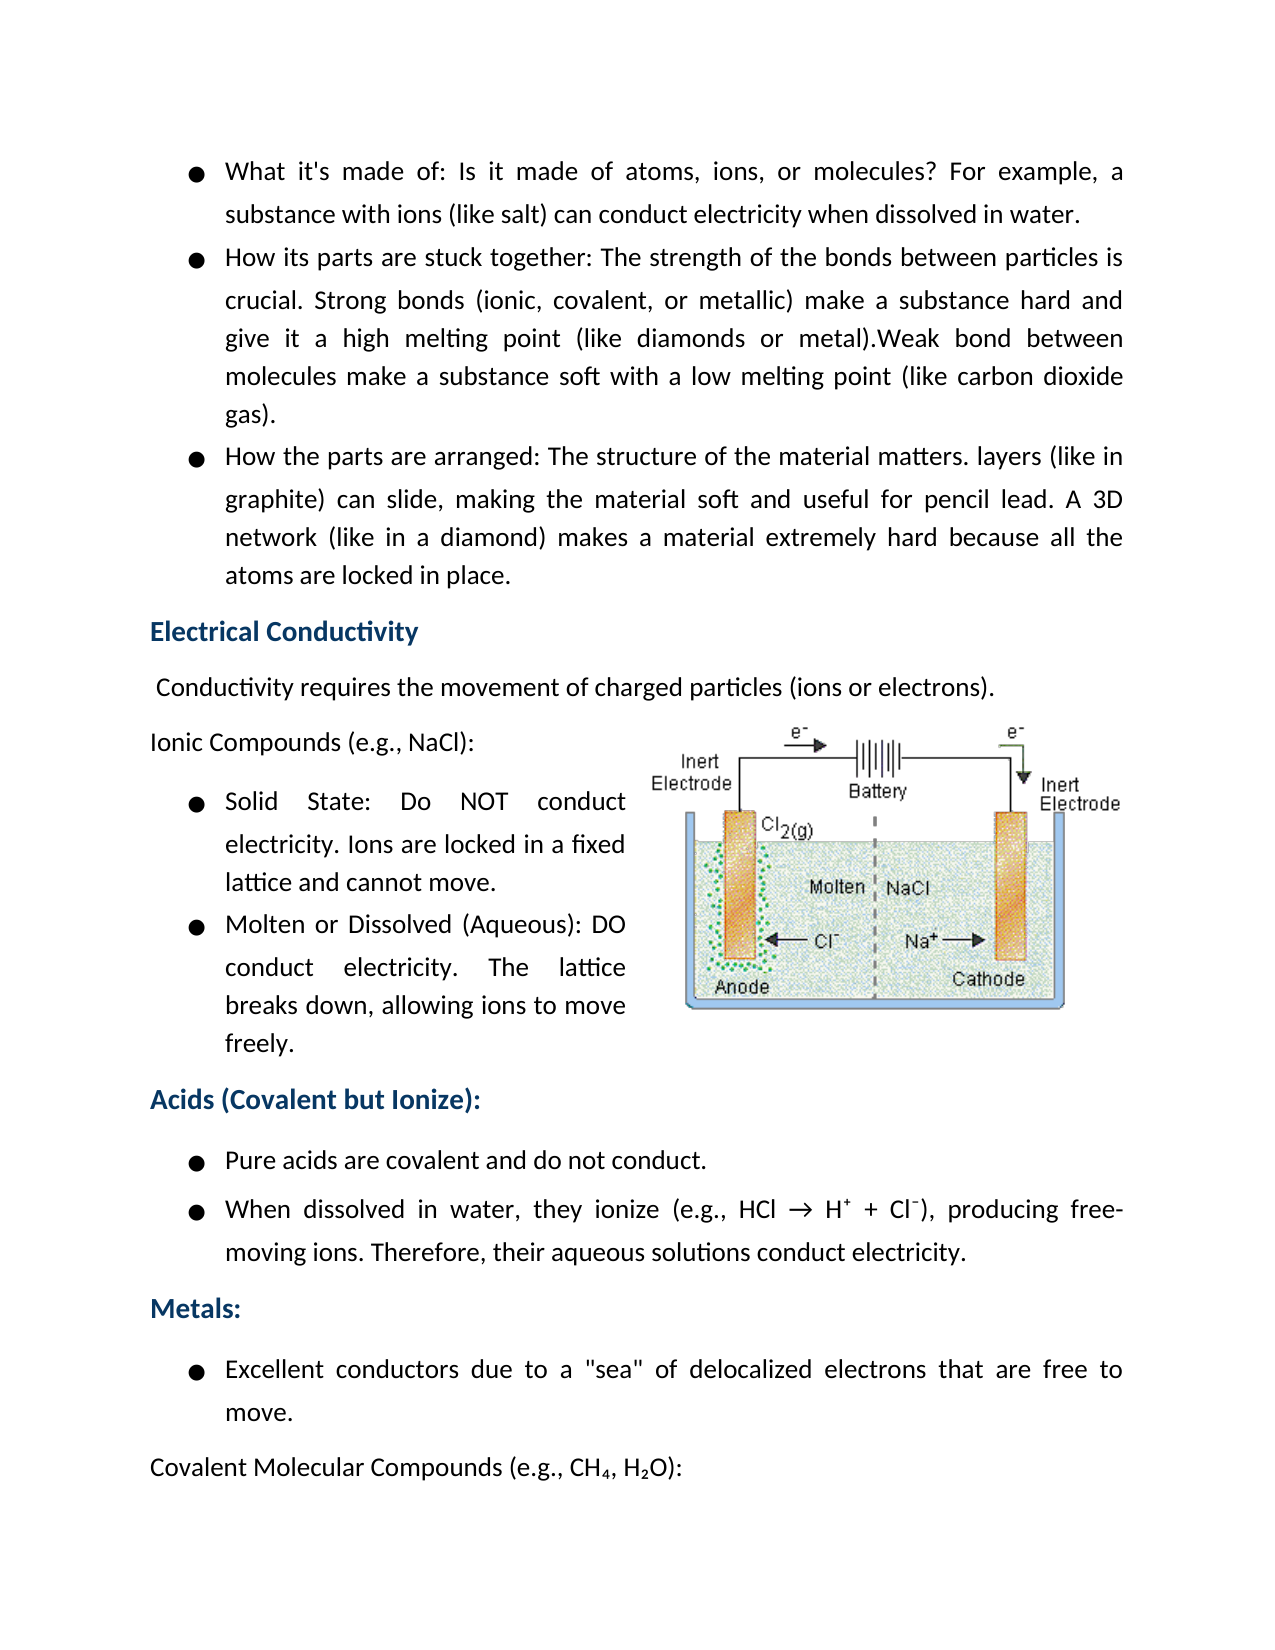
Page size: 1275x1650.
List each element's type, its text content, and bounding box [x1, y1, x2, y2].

text Metals: [150, 1290, 1125, 1326]
text Covalent Molecular Compounds (e.g., CH₄, H₂O): [150, 1450, 1125, 1483]
text Ionic Compounds (e.g., NaCl): [150, 725, 645, 758]
list How the parts are arranged: The structure of the material matters. layers (like in graphite) can slide, making the material soft and useful for pencil lead. A 3D network (like in a diamond) makes a material extremely hard because all the atoms are locked in place. [187, 435, 1125, 591]
list Solid State: Do NOT conduct electricity. Ions are locked in a fixed lattice and cannot move. [187, 779, 645, 898]
list Pure acids are covalent and do not conduct. [187, 1139, 1125, 1181]
text Acids (Covalent but Ionize): [150, 1081, 1125, 1117]
list What it's made of: Is it made of atoms, ions, or molecules? For example, a substance with ions (like salt) can conduct electricity when dissolved in water. [187, 150, 1125, 231]
list Molten or Dissolved (Aqueous): DO conduct electricity. The lattice breaks down, allowing ions to move freely. [187, 903, 1125, 1059]
text Conductivity requires the movement of charged particles (ions or electrons). [150, 670, 1125, 703]
text Electrical Conductivity [150, 613, 1125, 648]
list How its parts are stuck together: The strength of the bonds between particles is crucial. Strong bonds (ionic, covalent, or metallic) make a substance hard and give it a high melting point (like diamonds or metal).Weak bond between molecules make a substance soft with a low melting point (like carbon dioxide gas). [187, 236, 1125, 430]
list Excellent conductors due to a "sea" of delocalized electrons that are free to move. [187, 1347, 1125, 1428]
list When dissolved in water, they ionize (e.g., HCl → H⁺ + Cl⁻), producing free-moving ions. Therefore, their aqueous solutions conduct electricity. [187, 1188, 1125, 1268]
picture [645, 723, 1125, 1019]
